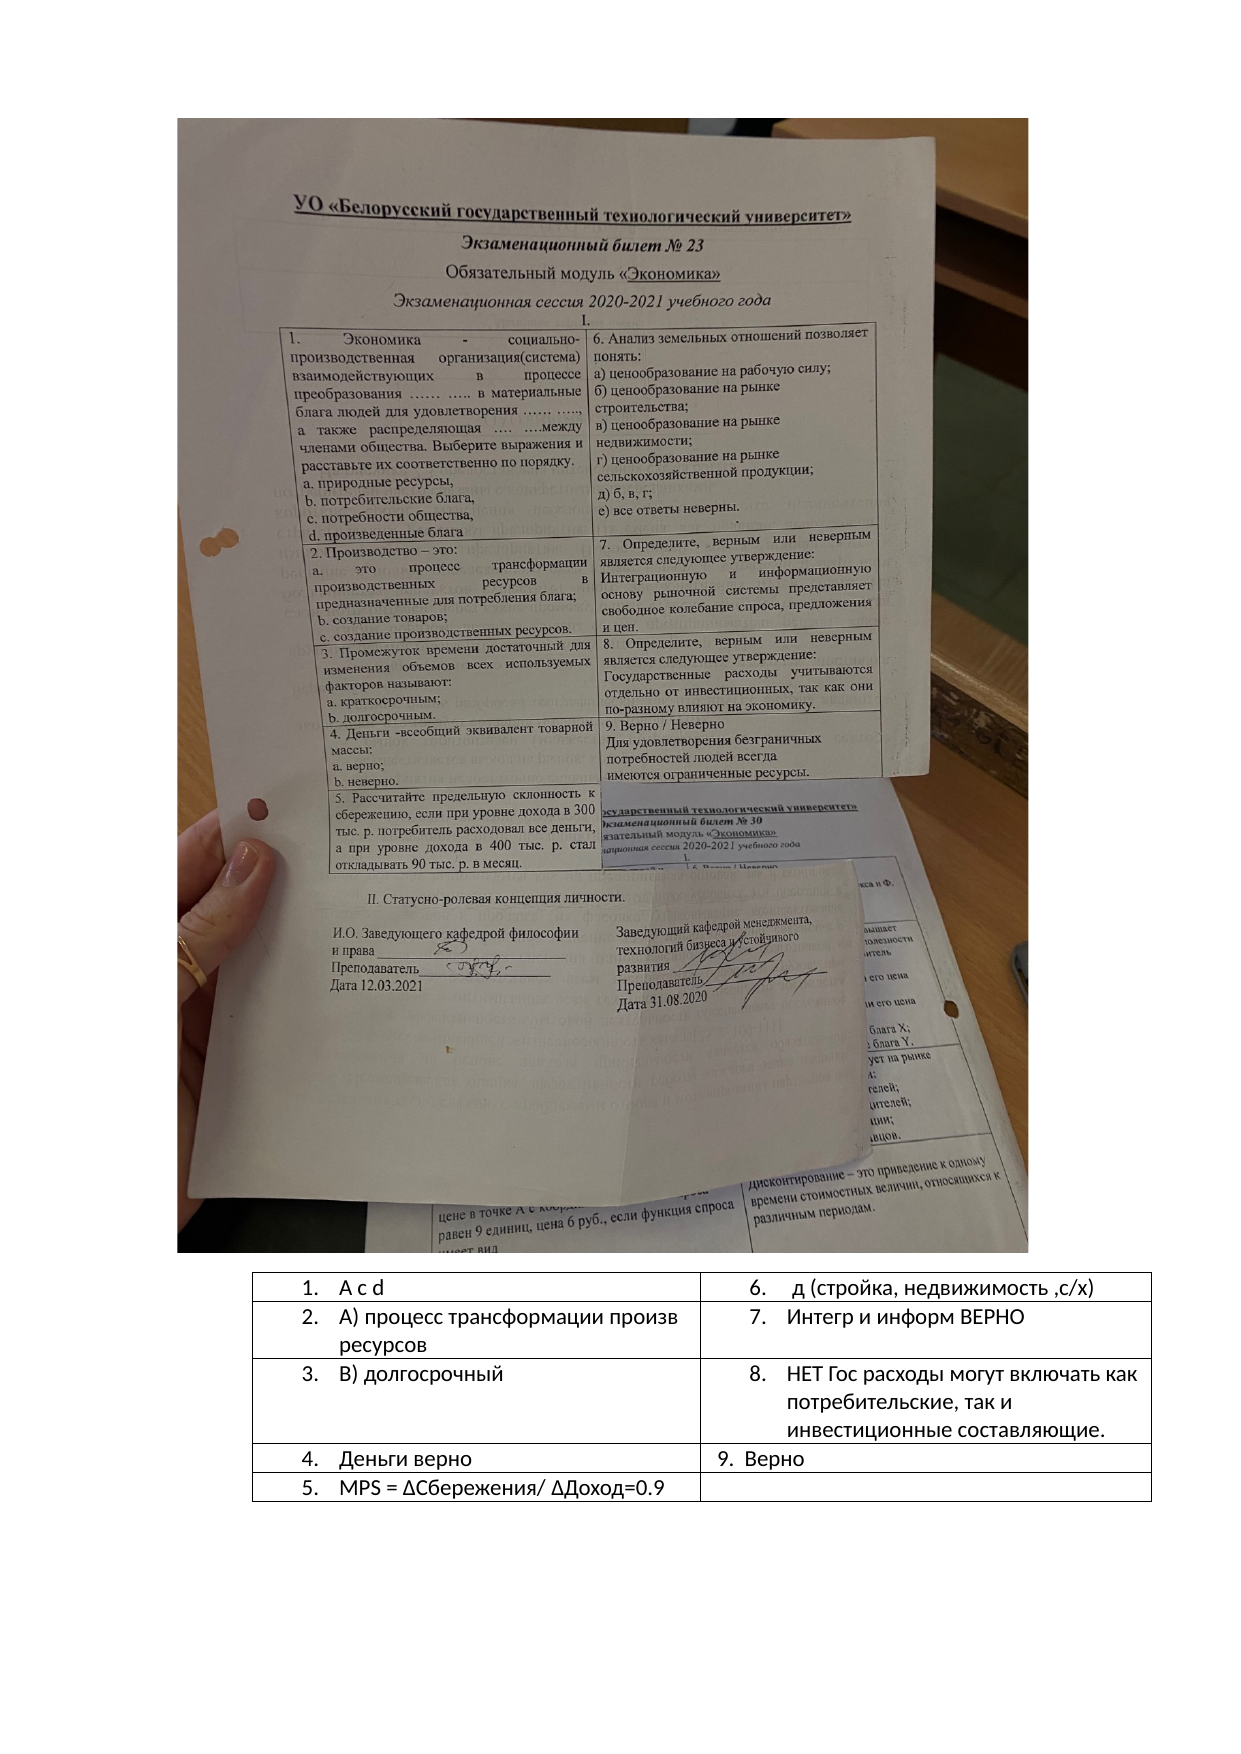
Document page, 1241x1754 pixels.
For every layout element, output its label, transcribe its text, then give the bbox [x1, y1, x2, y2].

table_cell Деньги верно [253, 1444, 700, 1472]
picture [177, 118, 1029, 1253]
table_cell 9. Верно [701, 1444, 1151, 1472]
table_cell B) долгосрочный [253, 1359, 700, 1443]
table_cell MPS = ΔСбережения/ ΔДоход=0.9 [253, 1473, 700, 1501]
table_header A c d [253, 1273, 700, 1301]
table_cell [701, 1473, 1151, 1501]
table_cell НЕТ Гос расходы могут включать как потребительские, так и инвестиционные составляющие. [701, 1359, 1151, 1443]
table_cell А) процесс трансформации произв ресурсов [253, 1302, 700, 1358]
table_cell Интегр и информ ВЕРНО [701, 1302, 1151, 1358]
table_header д (стройка, недвижимость ,с/х) [701, 1273, 1151, 1301]
